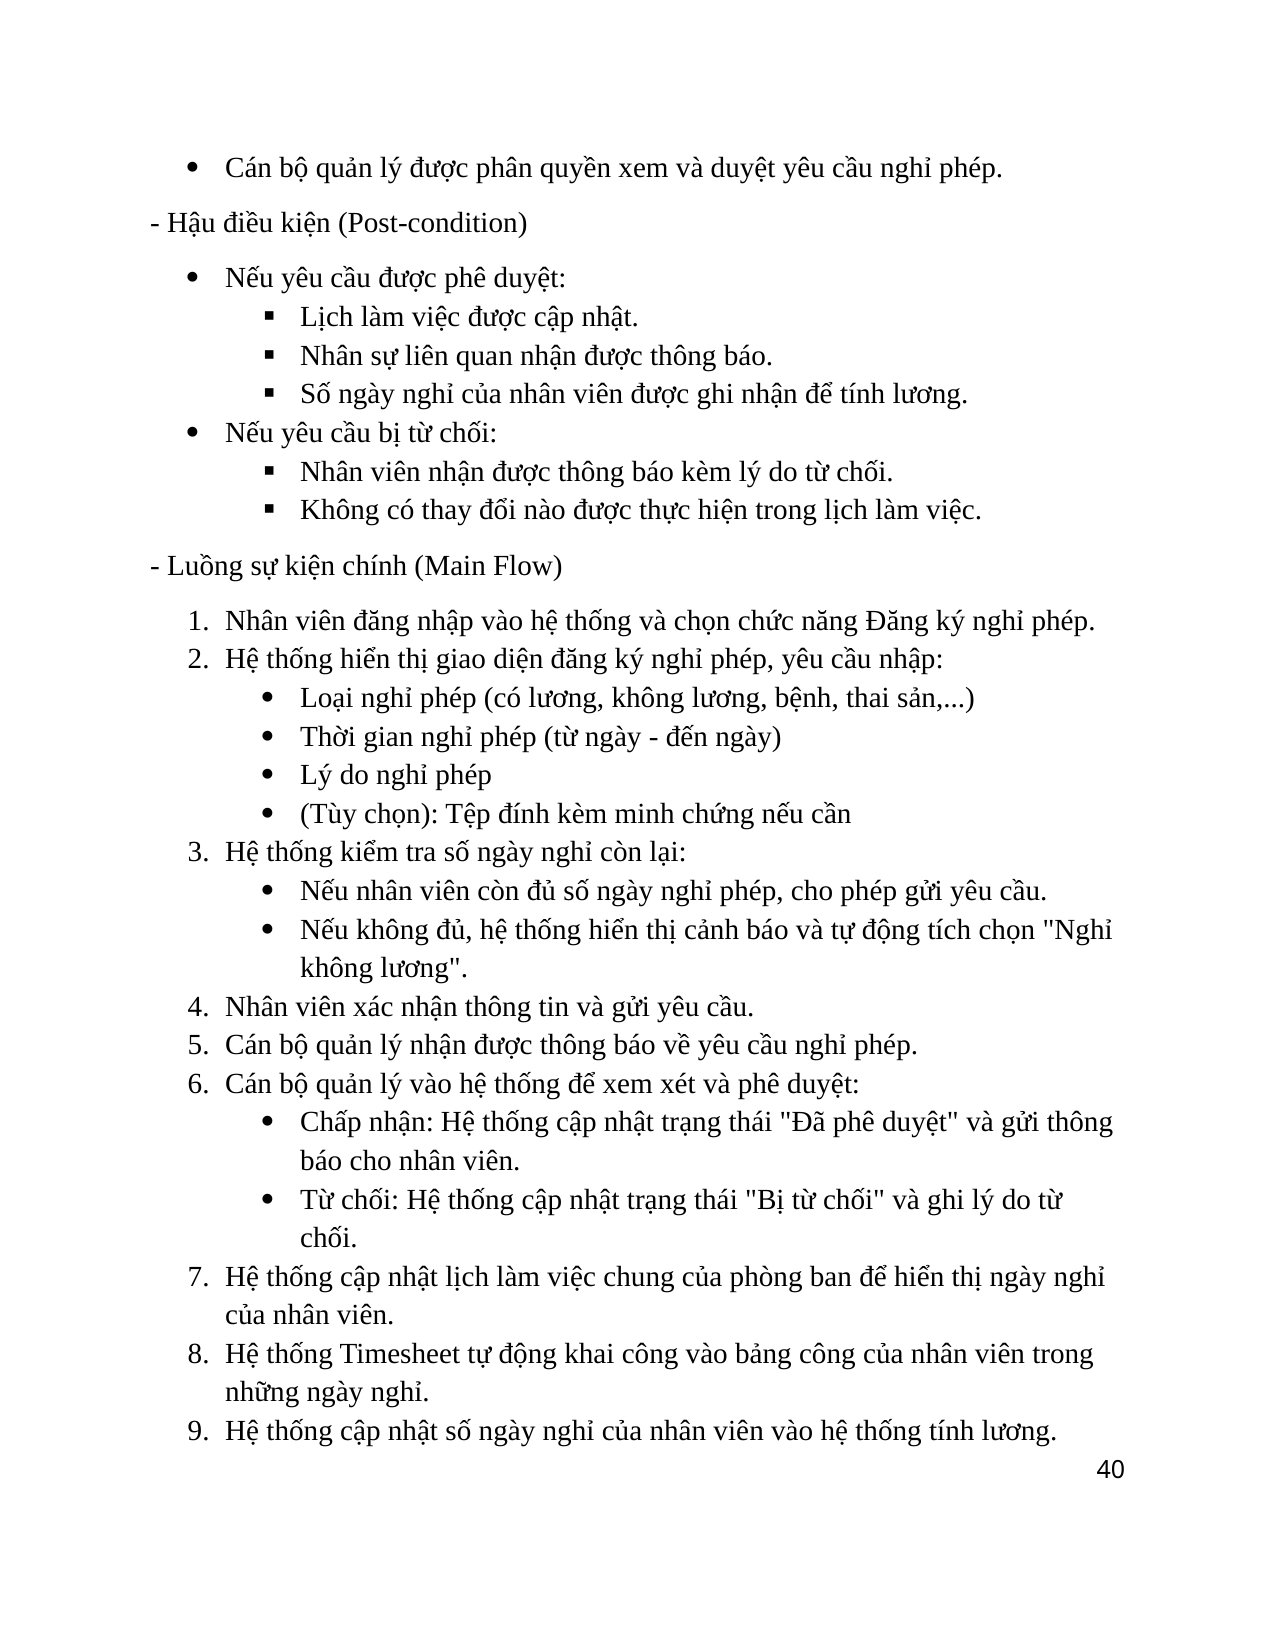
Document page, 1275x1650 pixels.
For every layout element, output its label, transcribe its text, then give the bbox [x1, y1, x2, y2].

text - Hậu điều kiện (Post-condition) [150, 205, 1125, 239]
list Cán bộ quản lý được phân quyền xem và duyệt yêu cầu nghỉ phép. [187, 150, 1125, 184]
list Lý do nghỉ phép [262, 757, 1125, 791]
list Không có thay đổi nào được thực hiện trong lịch làm việc. [262, 492, 1125, 526]
list Hệ thống kiểm tra số ngày nghỉ còn lại: [187, 834, 1125, 868]
list Nhân viên xác nhận thông tin và gửi yêu cầu. [187, 989, 1125, 1022]
list Loại nghỉ phép (có lương, không lương, bệnh, thai sản,...) [262, 680, 1125, 714]
list Hệ thống cập nhật lịch làm việc chung của phòng ban để hiển thị ngày nghỉ của nhân viên. [187, 1259, 1125, 1331]
list Nếu yêu cầu được phê duyệt: [187, 261, 1125, 294]
list Nhân viên đăng nhập vào hệ thống và chọn chức năng Đăng ký nghỉ phép. [187, 603, 1125, 636]
list Cán bộ quản lý vào hệ thống để xem xét và phê duyệt: [187, 1066, 1125, 1099]
list Cán bộ quản lý nhận được thông báo về yêu cầu nghỉ phép. [187, 1027, 1125, 1061]
list Thời gian nghỉ phép (từ ngày - đến ngày) [262, 719, 1125, 752]
list Nếu không đủ, hệ thống hiển thị cảnh báo và tự động tích chọn "Nghỉ không lương". [262, 912, 1125, 984]
list Chấp nhận: Hệ thống cập nhật trạng thái "Đã phê duyệt" và gửi thông báo cho nhân viên. [262, 1104, 1125, 1177]
text - Luồng sự kiện chính (Main Flow) [150, 548, 1125, 581]
list Lịch làm việc được cập nhật. [262, 299, 1125, 333]
list (Tùy chọn): Tệp đính kèm minh chứng nếu cần [262, 796, 1125, 829]
list Nếu nhân viên còn đủ số ngày nghỉ phép, cho phép gửi yêu cầu. [262, 873, 1125, 907]
list Hệ thống cập nhật số ngày nghỉ của nhân viên vào hệ thống tính lương. [187, 1413, 1125, 1447]
list Nhân viên nhận được thông báo kèm lý do từ chối. [262, 454, 1125, 487]
list Hệ thống hiển thị giao diện đăng ký nghỉ phép, yêu cầu nhập: [187, 641, 1125, 675]
list Hệ thống Timesheet tự động khai công vào bảng công của nhân viên trong những ngày nghỉ. [187, 1336, 1125, 1408]
list Nếu yêu cầu bị từ chối: [187, 415, 1125, 449]
list Từ chối: Hệ thống cập nhật trạng thái "Bị từ chối" và ghi lý do từ chối. [262, 1182, 1125, 1254]
list Nhân sự liên quan nhận được thông báo. [262, 338, 1125, 371]
list Số ngày nghỉ của nhân viên được ghi nhận để tính lương. [262, 376, 1125, 410]
